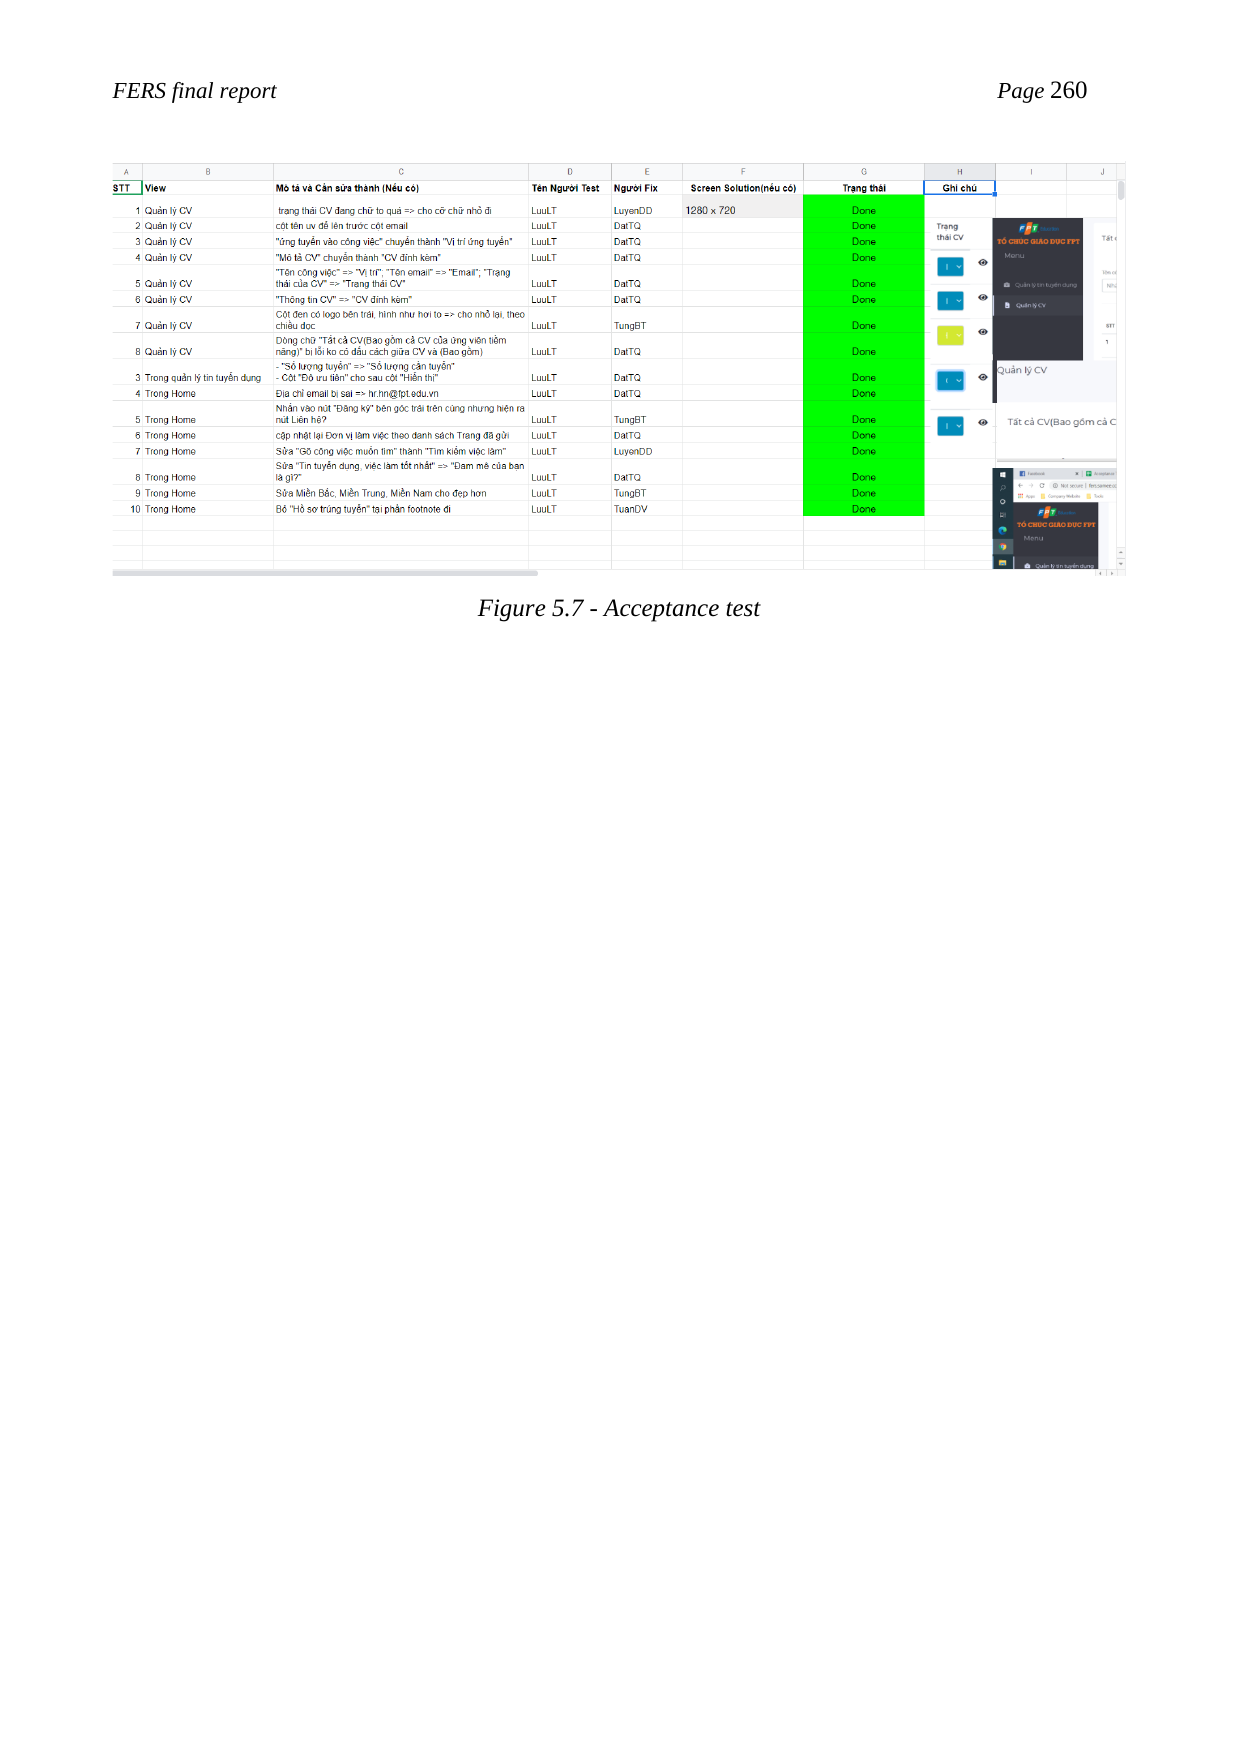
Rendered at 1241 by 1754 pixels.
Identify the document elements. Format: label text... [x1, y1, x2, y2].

picture [112, 161, 1128, 576]
text Figure 5.7 - Acceptance test [112, 593, 1128, 621]
